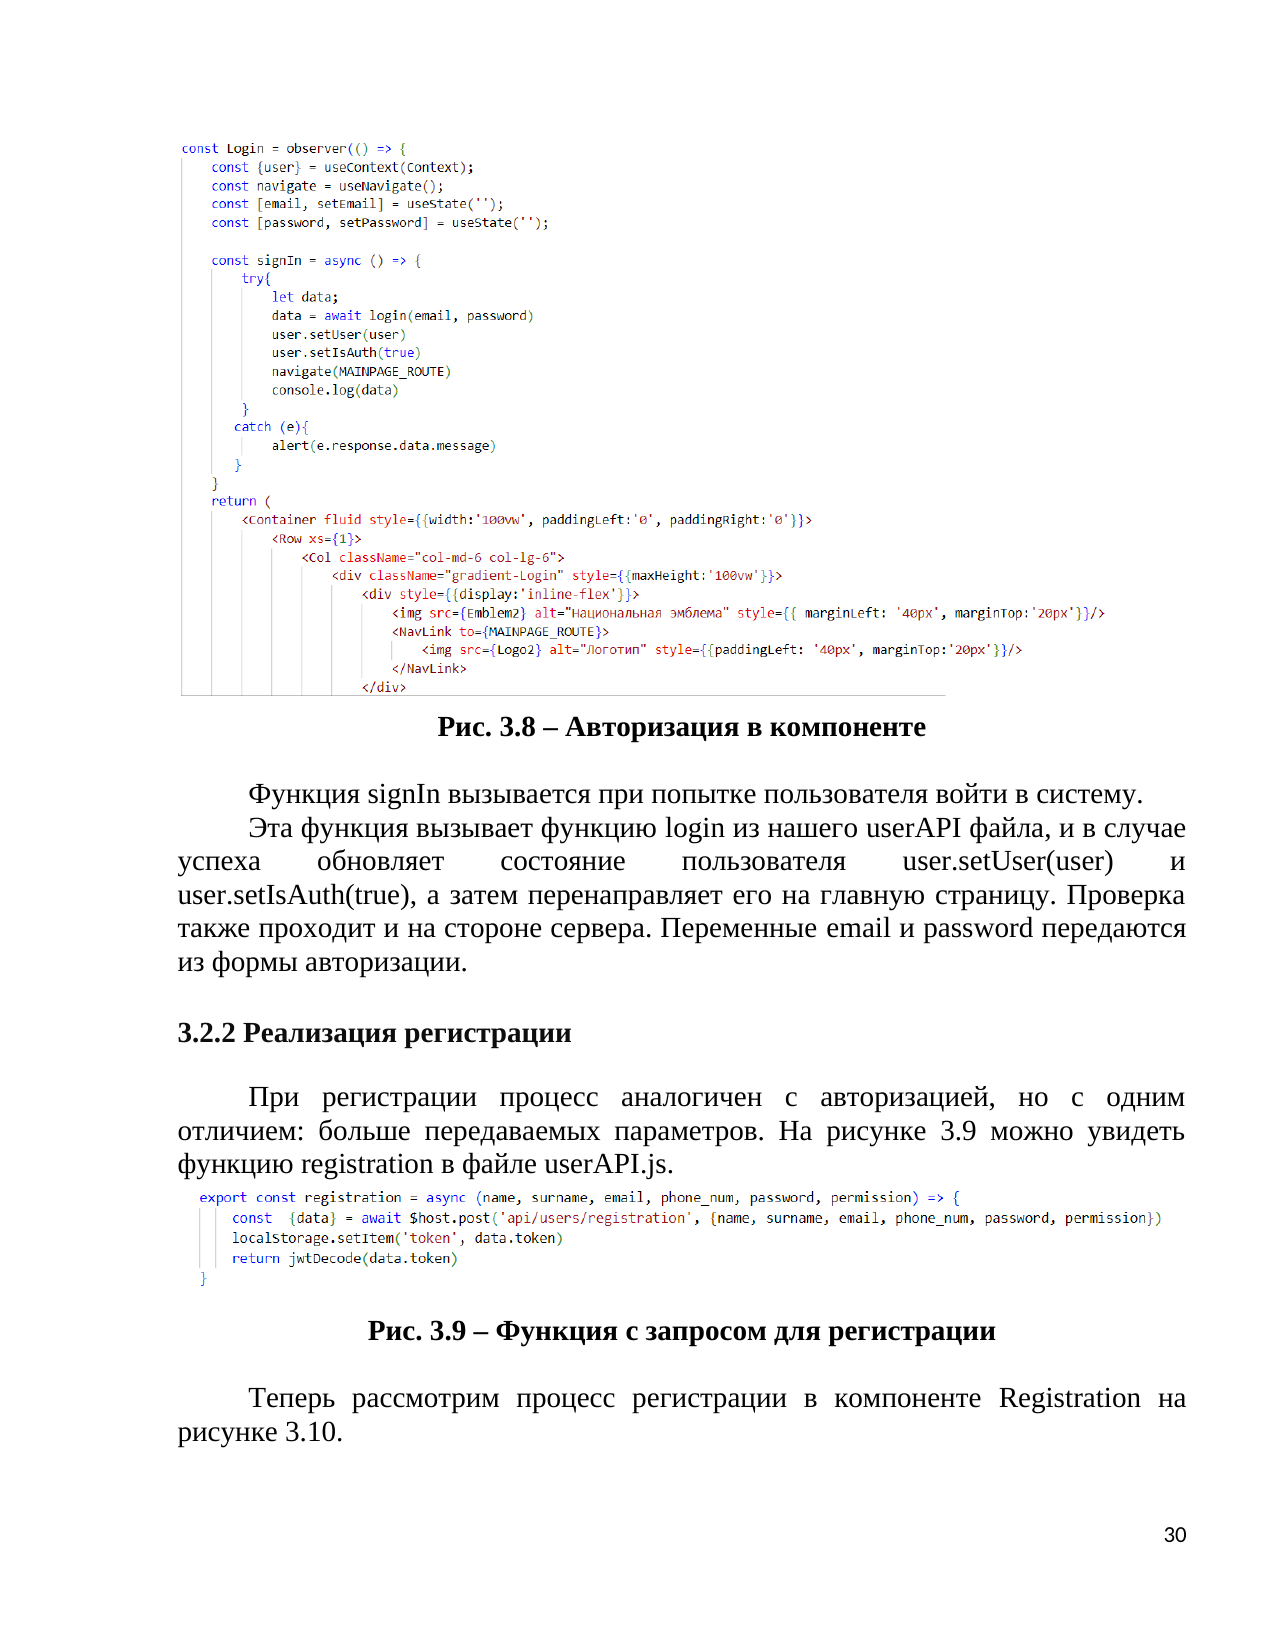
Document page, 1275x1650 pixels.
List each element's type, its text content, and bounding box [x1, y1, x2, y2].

text Рис. 3.9 – Функция с запросом для регистрации [177, 1313, 1186, 1347]
text Теперь рассмотрим процесс регистрации в компоненте Registration на рисунке 3.10. [177, 1380, 1186, 1447]
text Рис. 3.8 – Авторизация в компоненте [177, 709, 1186, 743]
subtitle 3.2.2 Реализация регистрации [177, 1015, 1186, 1049]
text При регистрации процесс аналогичен с авторизацией, но с одним отличием: больше передаваемых параметров. На рисунке 3.9 можно увидеть функцию registration в файле userAPI.js. [177, 1079, 1186, 1180]
text Функция signIn вызывается при попытке пользователя войти в систему. [177, 776, 1186, 810]
picture [177, 1180, 1187, 1300]
picture [177, 130, 1187, 696]
text Эта функция вызывает функцию login из нашего userAPI файла, и в случае успеха обновляет состояние пользователя user.setUser(user) и user.setIsAuth(true), а затем перенаправляет его на главную страницу. Проверка также проходит и на стороне сервера. Переменные email и password передаются из формы авторизации. [177, 810, 1186, 978]
